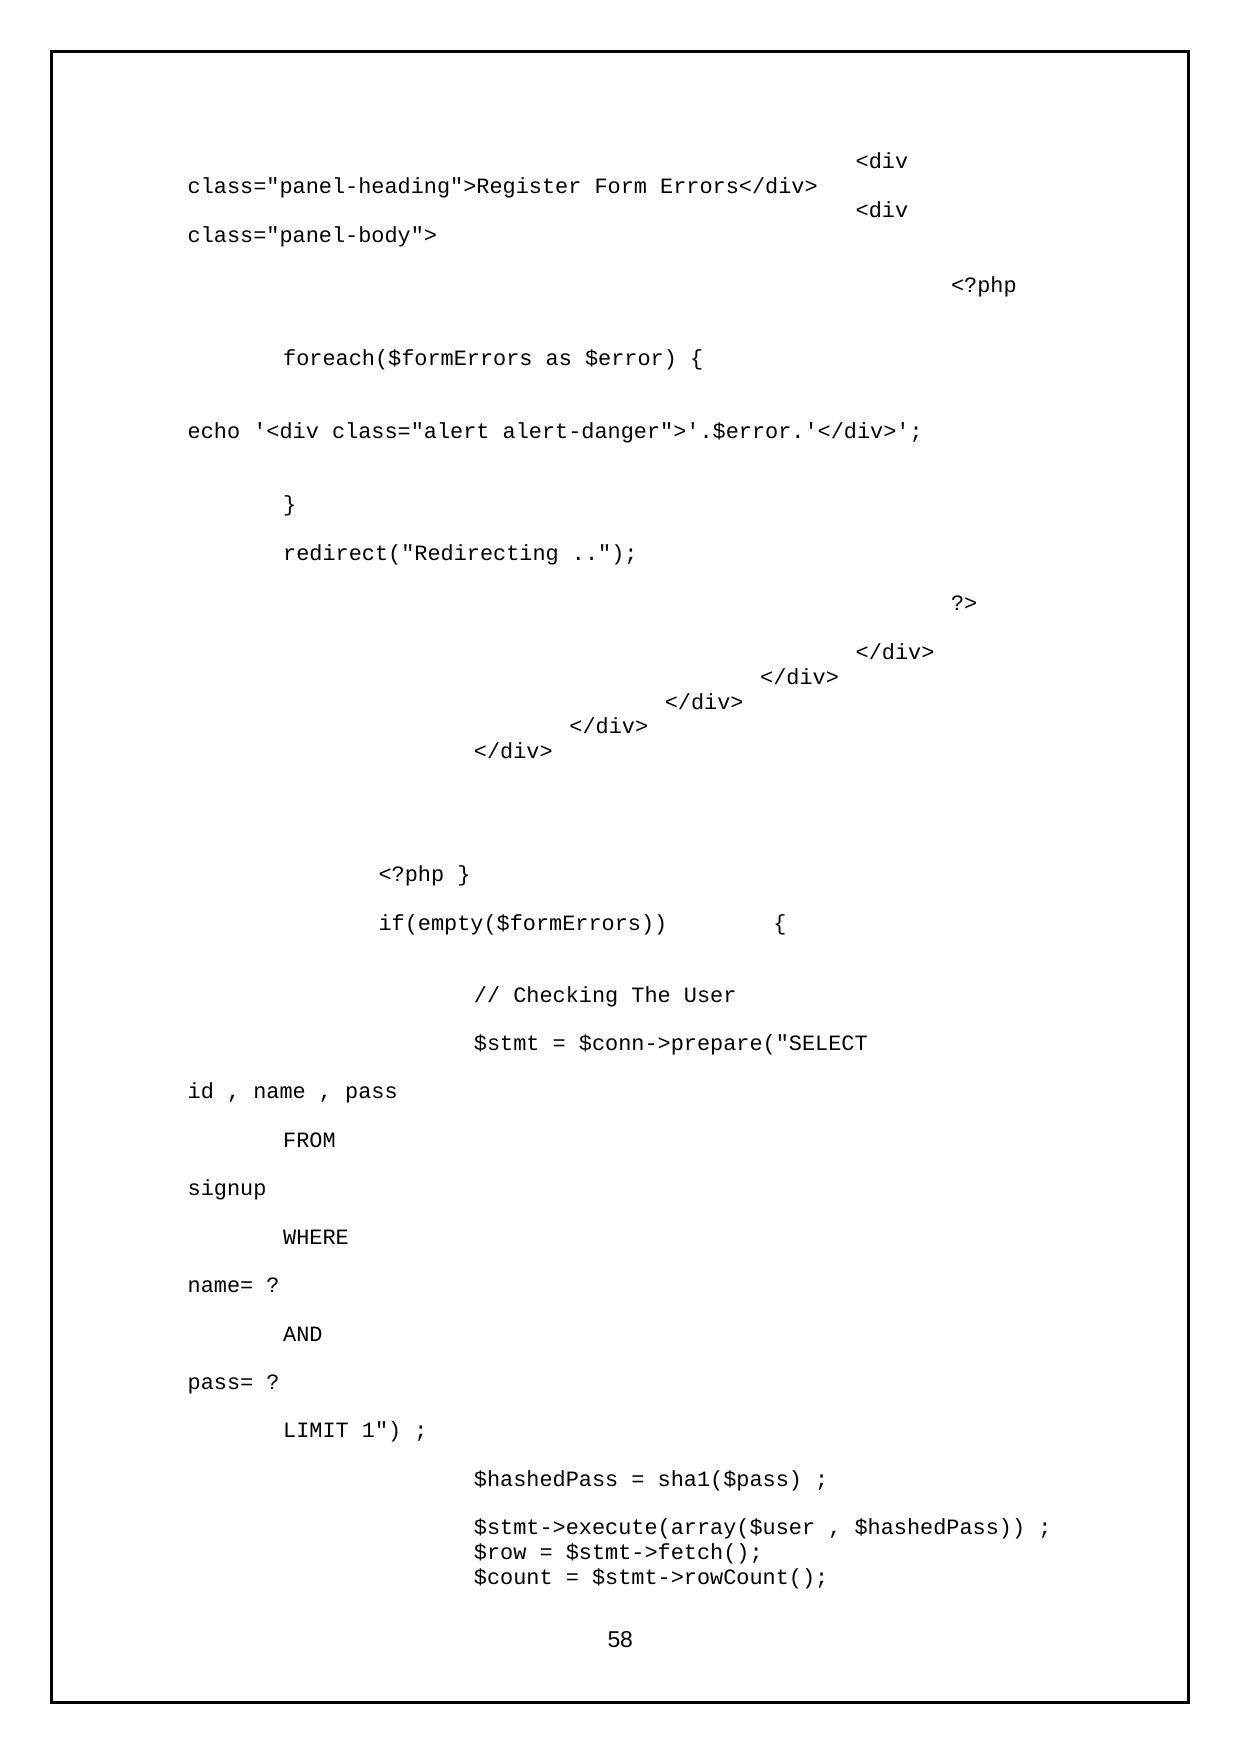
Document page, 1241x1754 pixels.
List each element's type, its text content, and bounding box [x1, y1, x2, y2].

text $hashedPass = sha1($pass) ; [187, 1468, 1053, 1493]
text </div> [187, 691, 1053, 716]
text ?> [187, 592, 1053, 616]
text FROM [187, 1105, 1053, 1154]
text name= ? [187, 1251, 1053, 1299]
text AND [187, 1299, 1053, 1348]
text $count = $stmt->rowCount(); [187, 1566, 1053, 1591]
text // Checking The User [187, 984, 1053, 1008]
text redirect("Redirecting .."); [187, 518, 1053, 567]
text </div> [187, 641, 1053, 666]
text </div> [187, 740, 1053, 765]
text echo '<div class="alert alert-danger">'.$error.'</div>'; [187, 397, 1053, 445]
text </div> [187, 666, 1053, 691]
text if(empty($formErrors)) { [187, 912, 1053, 936]
text signup [187, 1154, 1053, 1202]
text foreach($formErrors as $error) { [187, 323, 1053, 372]
text $stmt = $conn->prepare("SELECT [187, 1032, 1053, 1057]
text $stmt->execute(array($user , $hashedPass)) ; [187, 1517, 1053, 1541]
text } [187, 470, 1053, 518]
text <?php } [187, 863, 1053, 888]
text <?php [187, 274, 1053, 299]
text <div class="panel-body"> [187, 199, 1053, 249]
text pass= ? [187, 1348, 1053, 1396]
text <div class="panel-heading">Register Form Errors</div> [187, 150, 1053, 199]
text WHERE [187, 1202, 1053, 1251]
text id , name , pass [187, 1057, 1053, 1105]
text </div> [187, 716, 1053, 740]
text $row = $stmt->fetch(); [187, 1541, 1053, 1566]
text LIMIT 1") ; [187, 1396, 1053, 1444]
